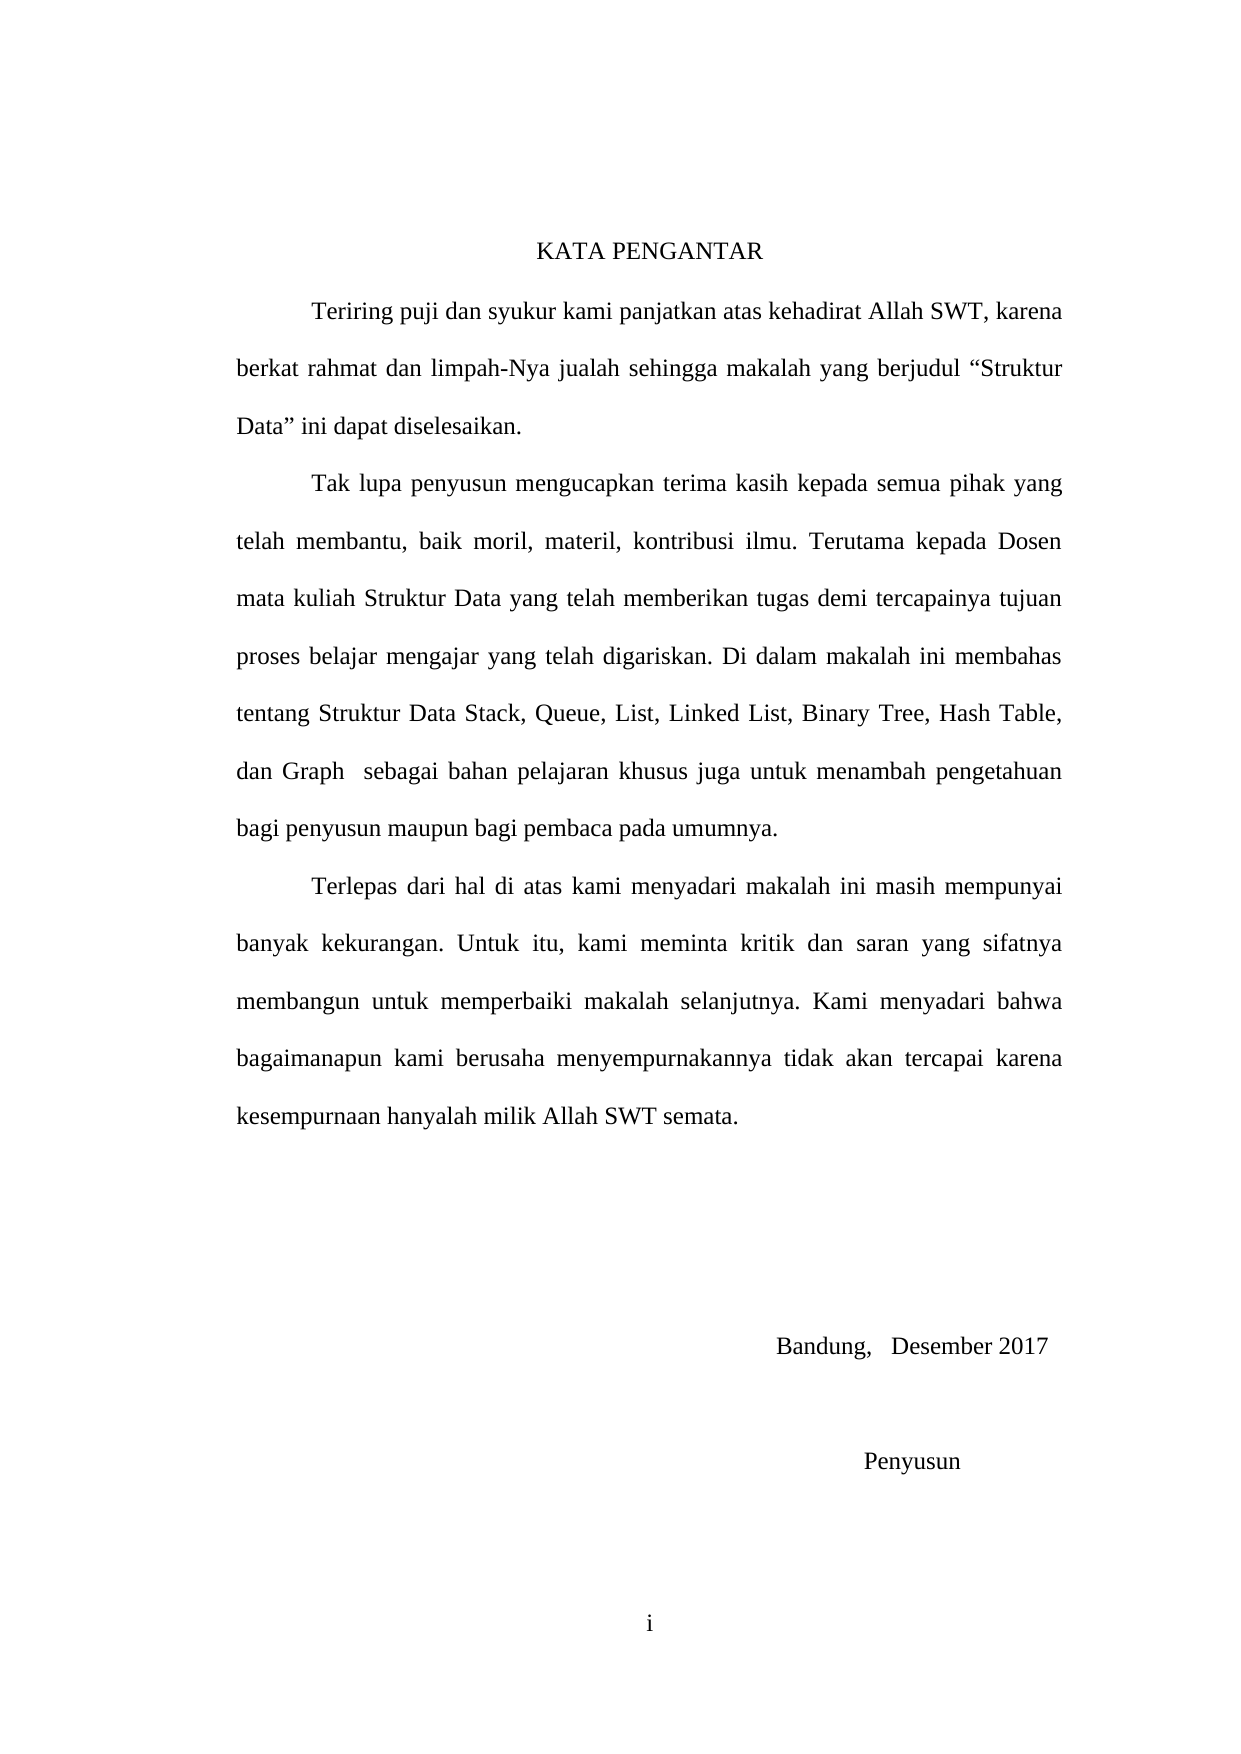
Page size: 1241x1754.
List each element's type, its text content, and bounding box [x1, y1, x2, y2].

text Penyusun [686, 1446, 1063, 1475]
text Bandung, Desember 2017 [686, 1331, 1063, 1360]
text KATA PENGANTAR [236, 236, 1063, 265]
text Teriring puji dan syukur kami panjatkan atas kehadirat Allah SWT, karena berkat rahmat dan limpah-Nya jualah sehingga makalah yang berjudul “Struktur Data” ini dapat diselesaikan. [236, 296, 1063, 440]
text Terlepas dari hal di atas kami menyadari makalah ini masih mempunyai banyak kekurangan. Untuk itu, kami meminta kritik dan saran yang sifatnya membangun untuk memperbaiki makalah selanjutnya. Kami menyadari bahwa bagaimanapun kami berusaha menyempurnakannya tidak akan tercapai karena kesempurnaan hanyalah milik Allah SWT semata. [236, 871, 1063, 1130]
text Tak lupa penyusun mengucapkan terima kasih kepada semua pihak yang telah membantu, baik moril, materil, kontribusi ilmu. Terutama kepada Dosen mata kuliah Struktur Data yang telah memberikan tugas demi tercapainya tujuan proses belajar mengajar yang telah digariskan. Di dalam makalah ini membahas tentang Struktur Data Stack, Queue, List, Linked List, Binary Tree, Hash Table, dan Graph sebagai bahan pelajaran khusus juga untuk menambah pengetahuan bagi penyusun maupun bagi pembaca pada umumnya. [236, 468, 1063, 842]
